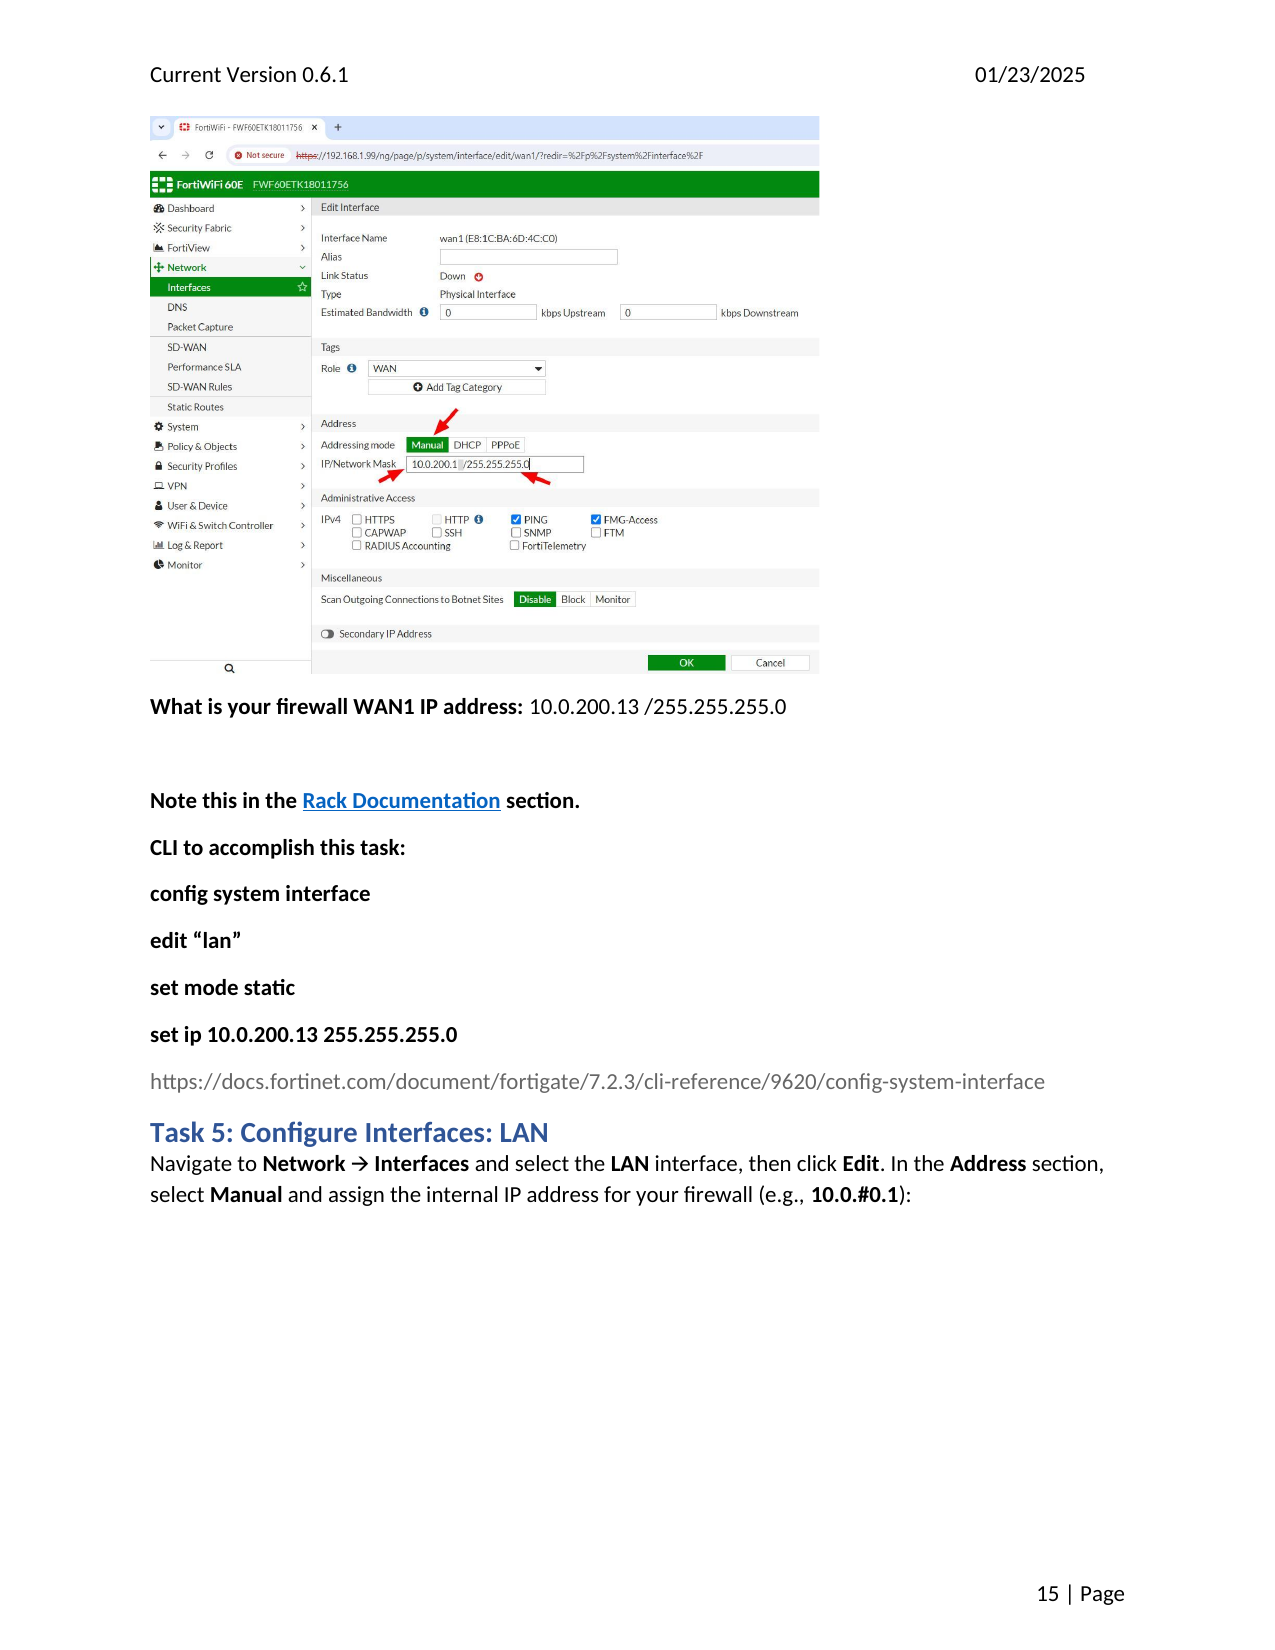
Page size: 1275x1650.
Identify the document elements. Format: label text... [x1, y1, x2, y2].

text set ip 10.0.200.13 255.255.255.0 [150, 1020, 1125, 1048]
subtitle Task 5: Configure Interfaces: LAN [150, 1114, 1125, 1149]
text set mode static [150, 973, 1125, 1001]
text What is your firewall WAN1 IP address: 10.0.200.13 /255.255.255.0 [150, 692, 1125, 720]
picture [150, 116, 820, 674]
text https://docs.fortinet.com/document/fortigate/7.2.3/cli-reference/9620/config-system-interface [150, 1067, 1125, 1095]
text config system interface [150, 879, 1125, 908]
text Navigate to Network 🡪 Interfaces and select the LAN interface, then click Edit. In the Address section, select Manual and assign the internal IP address for your firewall (e.g., 10.0.#0.1): [150, 1149, 1125, 1208]
text CLI to accomplish this task: [150, 833, 1125, 861]
text edit “lan” [150, 926, 1125, 954]
text Note this in the Rack Documentation section. [150, 786, 1125, 814]
